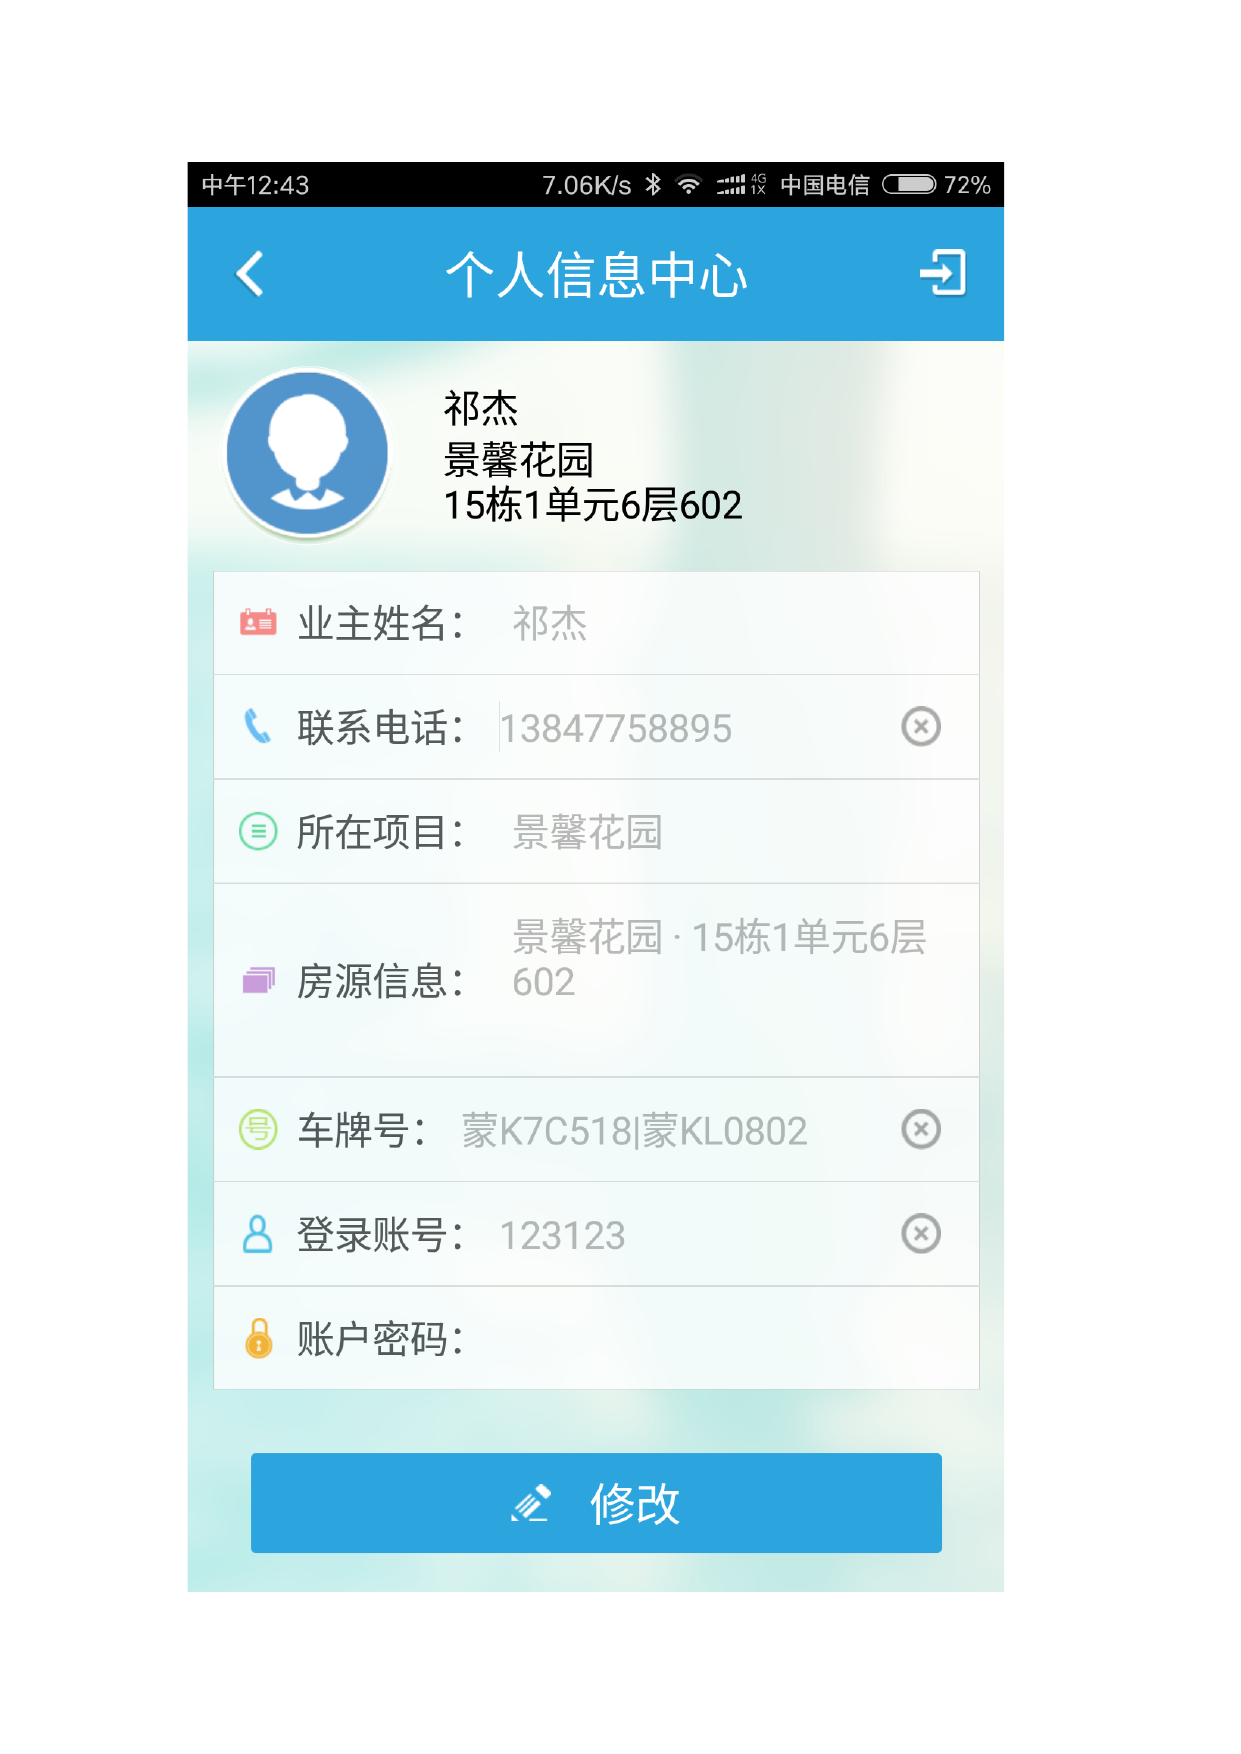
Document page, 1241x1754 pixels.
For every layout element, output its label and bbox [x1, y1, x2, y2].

picture [187, 162, 1005, 1592]
